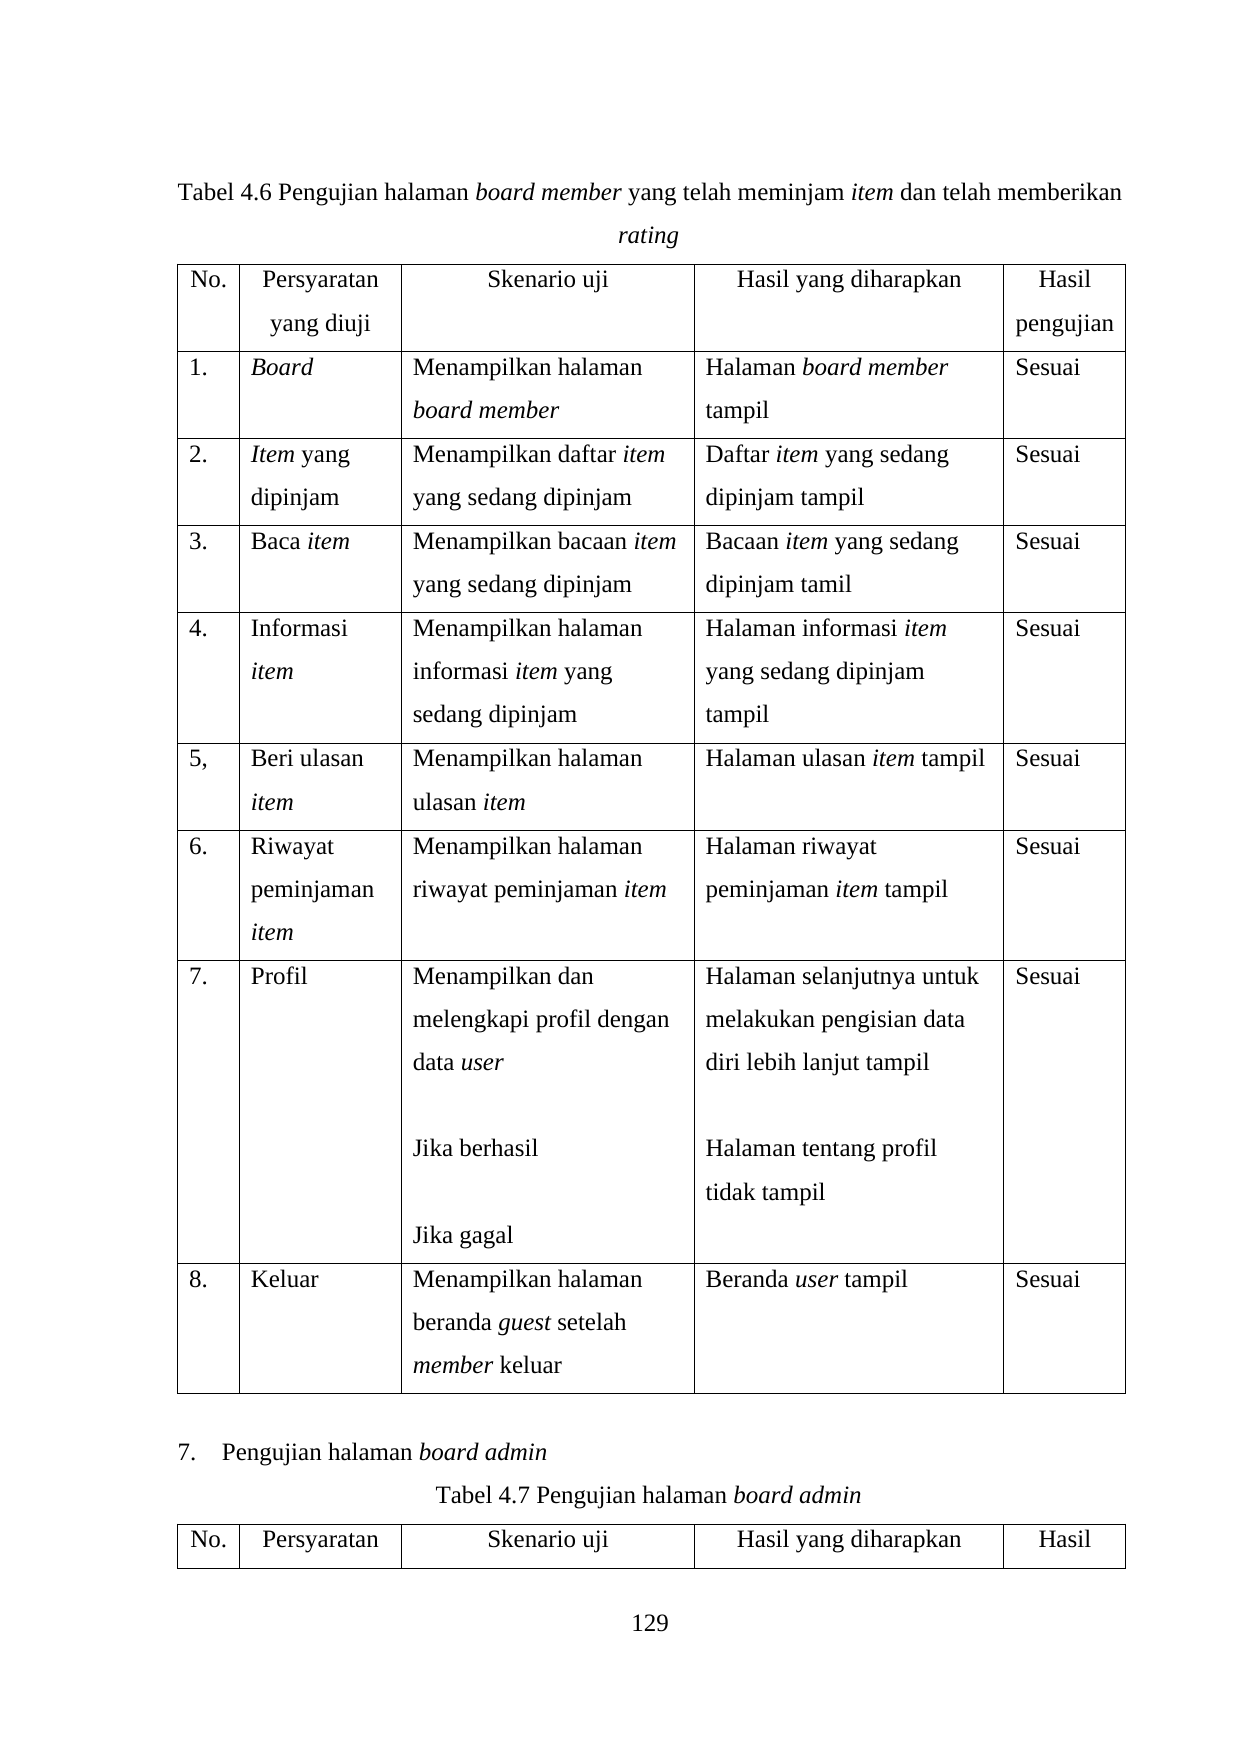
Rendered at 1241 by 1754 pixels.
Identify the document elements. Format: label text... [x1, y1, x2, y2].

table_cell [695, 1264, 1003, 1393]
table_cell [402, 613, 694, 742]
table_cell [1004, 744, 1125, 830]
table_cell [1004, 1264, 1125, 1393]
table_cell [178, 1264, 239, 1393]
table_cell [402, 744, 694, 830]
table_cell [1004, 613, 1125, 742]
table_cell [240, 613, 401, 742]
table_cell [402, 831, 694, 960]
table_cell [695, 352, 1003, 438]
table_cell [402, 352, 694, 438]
text Tabel 4.7 Pengujian halaman board admin [177, 1480, 1122, 1509]
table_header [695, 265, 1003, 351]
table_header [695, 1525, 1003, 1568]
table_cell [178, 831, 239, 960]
list Pengujian halaman board admin [177, 1437, 1122, 1466]
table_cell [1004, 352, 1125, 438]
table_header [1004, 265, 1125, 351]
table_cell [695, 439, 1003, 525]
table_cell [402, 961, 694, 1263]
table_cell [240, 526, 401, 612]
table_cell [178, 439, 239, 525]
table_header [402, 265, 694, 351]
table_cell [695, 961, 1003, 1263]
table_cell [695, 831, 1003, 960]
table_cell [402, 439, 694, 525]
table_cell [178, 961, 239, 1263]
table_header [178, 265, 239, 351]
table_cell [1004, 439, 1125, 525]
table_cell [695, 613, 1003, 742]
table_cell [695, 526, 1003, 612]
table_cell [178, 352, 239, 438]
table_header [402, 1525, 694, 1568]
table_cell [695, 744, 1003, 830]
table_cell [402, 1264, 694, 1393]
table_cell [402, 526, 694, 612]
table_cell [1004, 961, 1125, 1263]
text Tabel 4.6 Pengujian halaman board member yang telah meminjam item dan telah memberikan rating [177, 177, 1122, 249]
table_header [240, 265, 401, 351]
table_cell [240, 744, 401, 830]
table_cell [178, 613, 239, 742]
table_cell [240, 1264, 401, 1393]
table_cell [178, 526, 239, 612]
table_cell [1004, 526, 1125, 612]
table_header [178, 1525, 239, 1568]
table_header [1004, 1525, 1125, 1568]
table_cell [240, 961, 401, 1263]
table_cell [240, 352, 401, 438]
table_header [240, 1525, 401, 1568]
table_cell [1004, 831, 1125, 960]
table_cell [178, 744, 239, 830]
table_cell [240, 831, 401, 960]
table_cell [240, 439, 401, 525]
